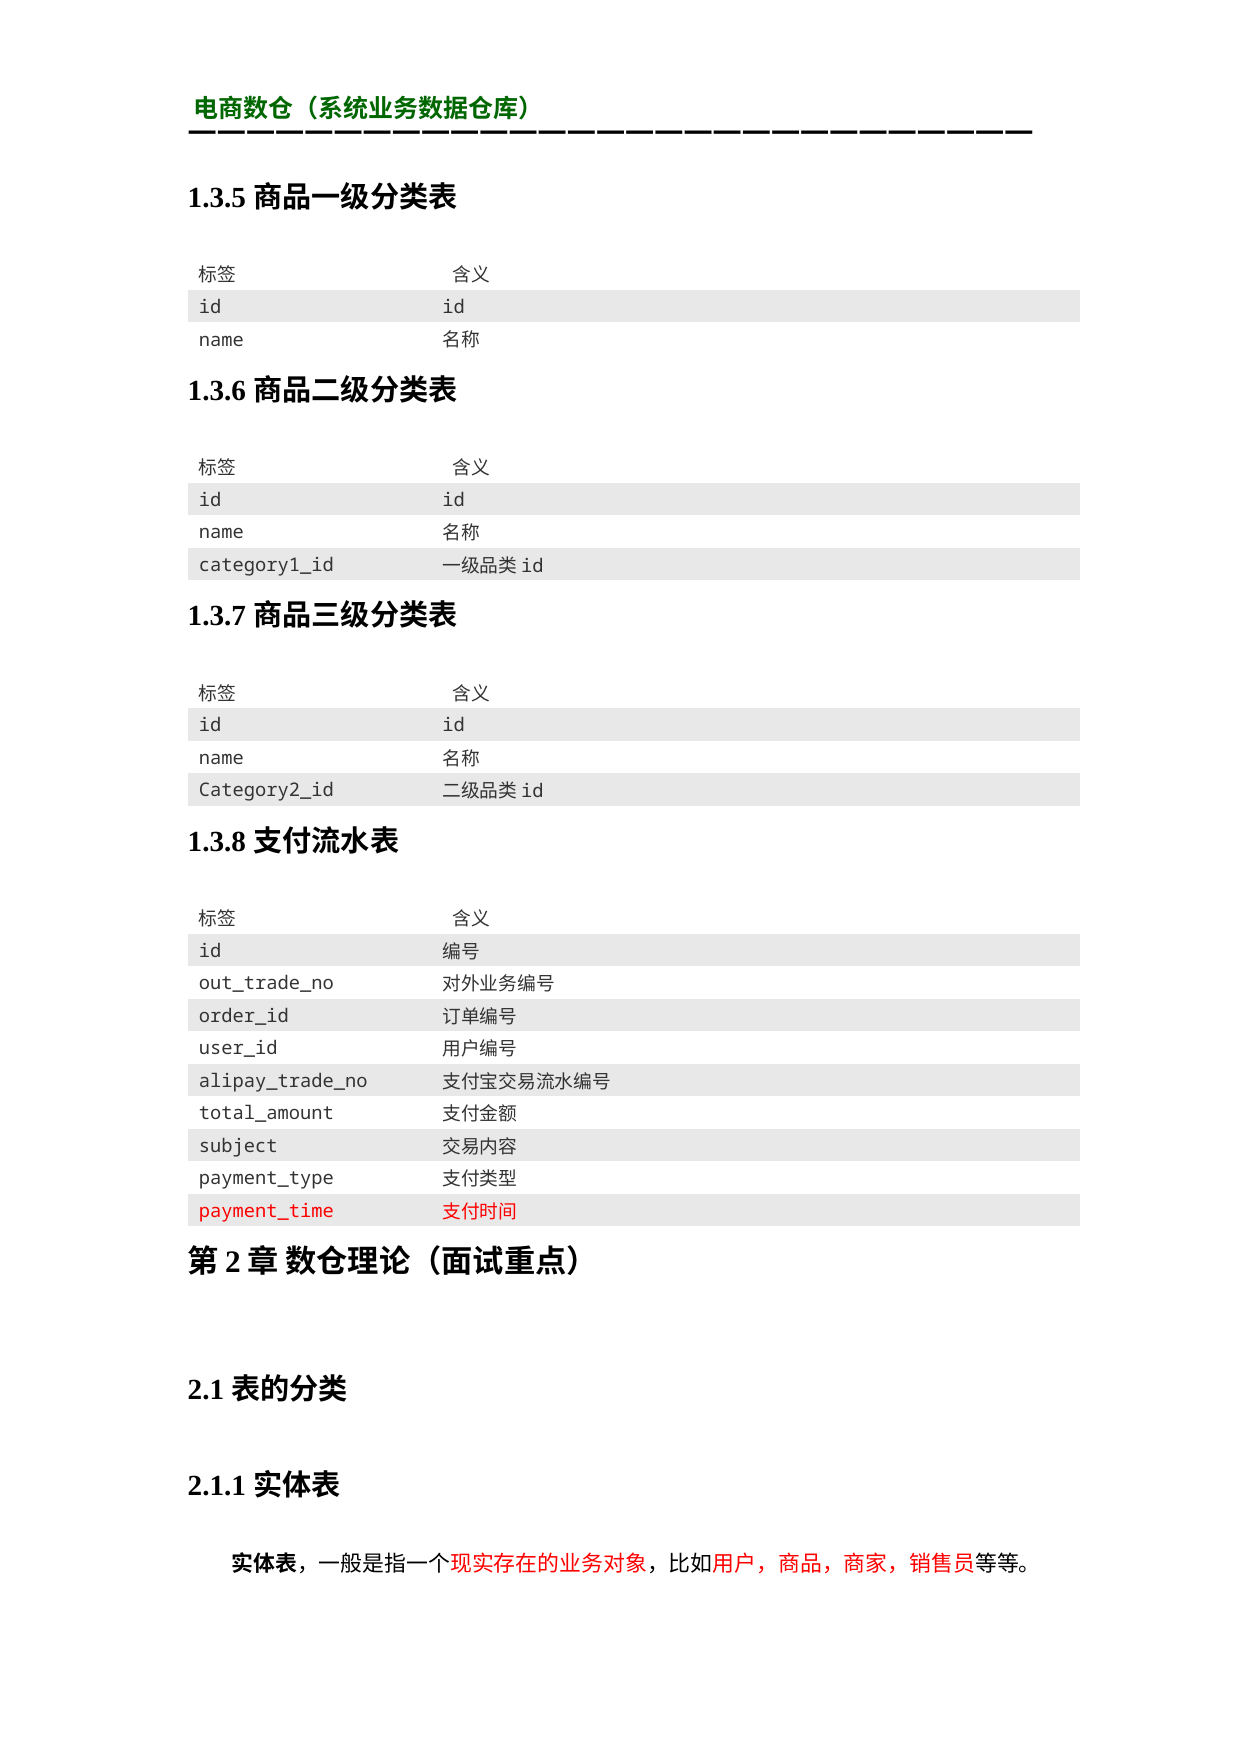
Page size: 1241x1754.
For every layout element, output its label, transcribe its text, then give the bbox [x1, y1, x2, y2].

table_cell id [188, 934, 431, 966]
table_cell name [188, 741, 431, 773]
subtitle 1.3.7 商品三级分类表 [187, 580, 1053, 645]
subtitle 1.3.5 商品一级分类表 [187, 162, 1053, 227]
table_cell 对外业务编号 [431, 966, 1080, 999]
subtitle 1.3.6 商品二级分类表 [187, 355, 1053, 420]
table_header 含义 [441, 258, 1080, 290]
table_cell category1_id [188, 548, 431, 580]
table_header 含义 [441, 676, 1080, 708]
table_cell id [431, 290, 1080, 322]
table_header 含义 [441, 901, 1080, 934]
table_cell id [188, 708, 431, 741]
table_header 标签 [188, 676, 441, 708]
table_cell 一级品类id [431, 548, 1080, 580]
table_cell user_id [188, 1031, 431, 1064]
subtitle 2.1.1 实体表 [187, 1450, 1053, 1515]
table_cell 支付金额 [431, 1096, 1080, 1129]
table_cell id [431, 708, 1080, 741]
table_cell total_amount [188, 1096, 431, 1129]
table_cell 名称 [431, 323, 1080, 355]
text 实体表，一般是指一个现实存在的业务对象，比如用户，商品，商家，销售员等等。 [187, 1545, 1053, 1578]
table_cell order_id [188, 999, 431, 1031]
subtitle 1.3.8 支付流水表 [187, 806, 1053, 871]
table_cell 支付类型 [431, 1161, 1080, 1194]
table_cell id [188, 290, 431, 322]
table_cell Category2_id [188, 773, 431, 806]
table_header 标签 [188, 901, 441, 934]
table_cell payment_time [188, 1194, 431, 1226]
table_cell id [188, 483, 431, 515]
table_cell id [431, 483, 1080, 515]
table_cell 二级品类id [431, 773, 1080, 806]
table_cell 名称 [431, 741, 1080, 773]
table_cell 交易内容 [431, 1129, 1080, 1161]
table_cell 订单编号 [431, 999, 1080, 1031]
table_cell 名称 [431, 515, 1080, 548]
table_cell 支付时间 [431, 1194, 1080, 1226]
table_cell 编号 [431, 934, 1080, 966]
subtitle 2.1 表的分类 [187, 1354, 1053, 1419]
table_cell payment_type [188, 1161, 431, 1194]
subtitle 第2章 数仓理论（面试重点） [187, 1226, 1053, 1291]
table_cell name [188, 515, 431, 548]
table_header 标签 [188, 258, 441, 290]
table_cell 用户编号 [431, 1031, 1080, 1064]
table_cell 支付宝交易流水编号 [431, 1064, 1080, 1096]
table_cell subject [188, 1129, 431, 1161]
table_header 标签 [188, 450, 441, 483]
table_cell out_trade_no [188, 966, 431, 999]
table_cell alipay_trade_no [188, 1064, 431, 1096]
table_header 含义 [441, 450, 1080, 483]
table_cell name [188, 323, 431, 355]
